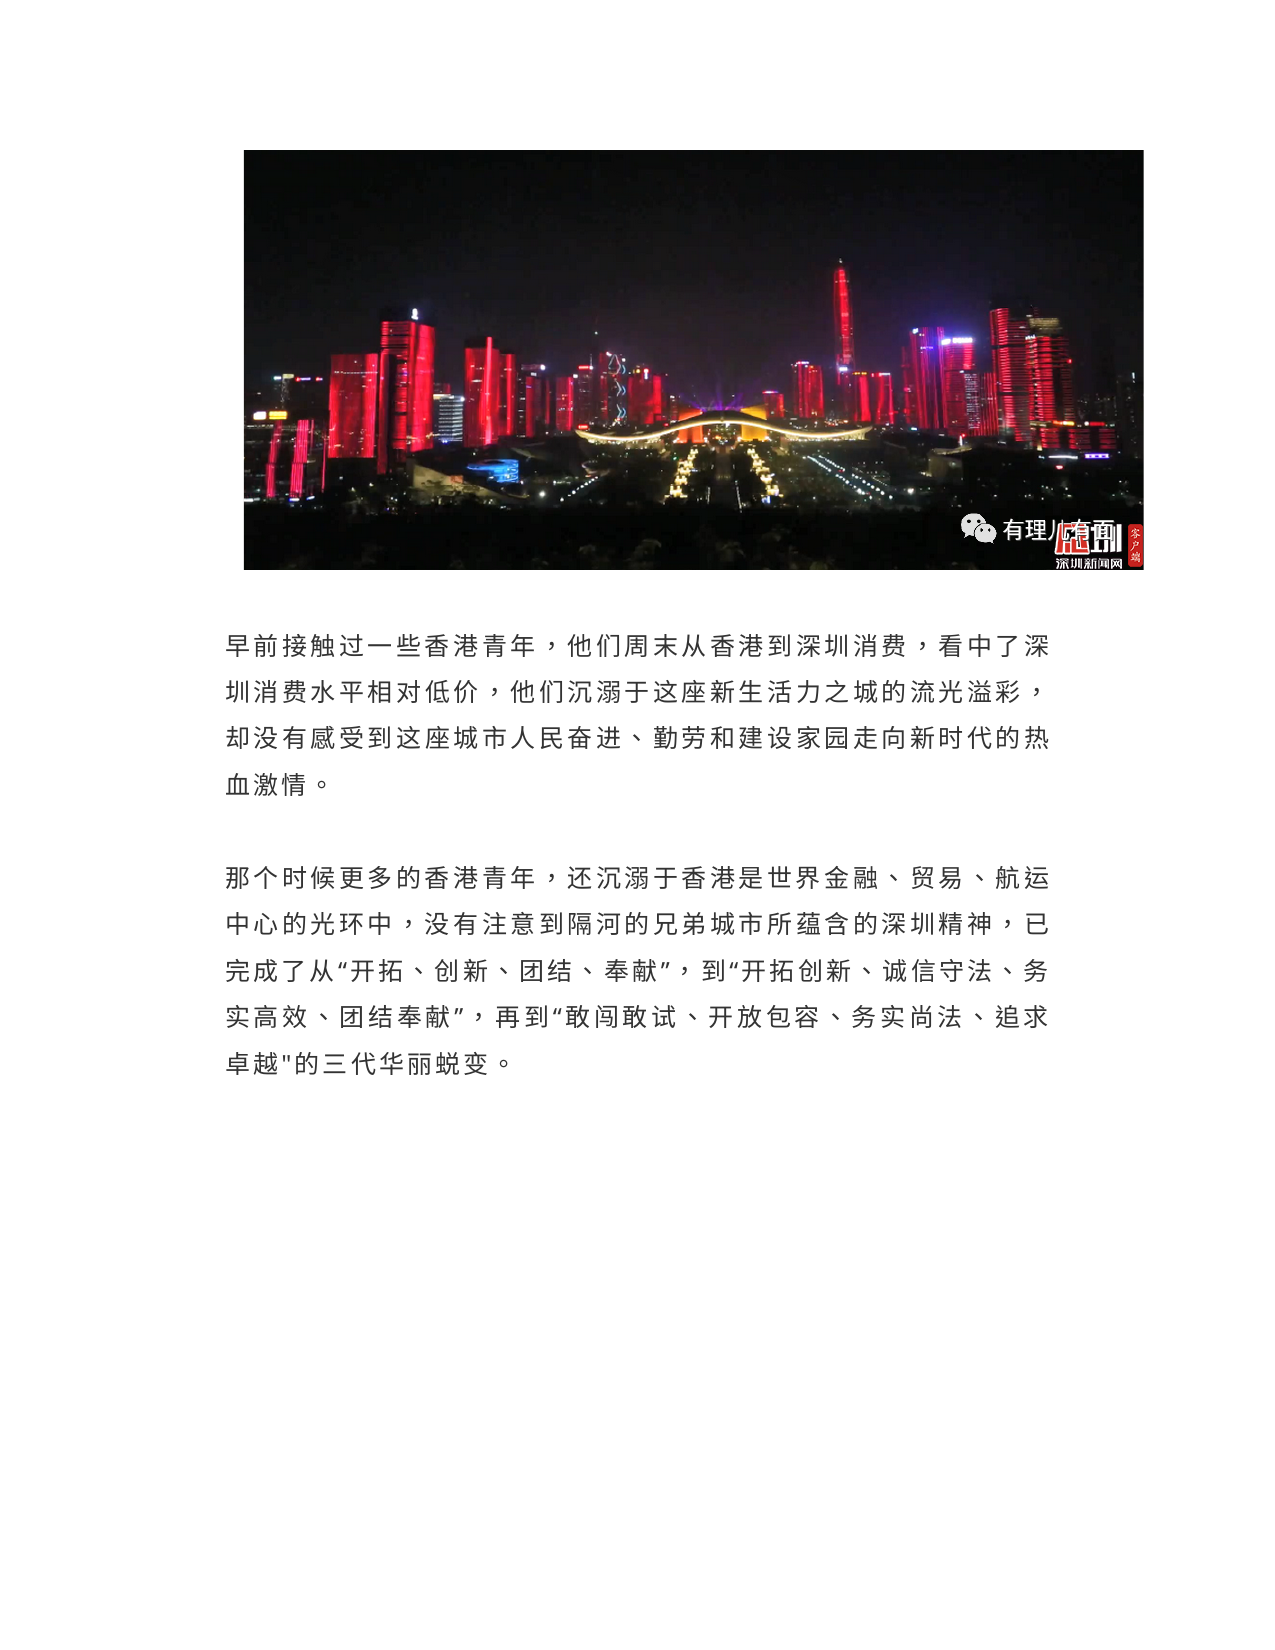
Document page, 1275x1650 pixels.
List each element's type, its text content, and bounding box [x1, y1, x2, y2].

text 早前接触过一些香港青年，他们周末从香港到深圳消费，看中了深圳消费水平相对低价，他们沉溺于这座新生活力之城的流光溢彩，却没有感受到这座城市人民奋进、勤劳和建设家园走向新时代的热血激情。 [225, 616, 1050, 802]
picture [243, 150, 1144, 570]
text 那个时候更多的香港青年，还沉溺于香港是世界金融、贸易、航运中心的光环中，没有注意到隔河的兄弟城市所蕴含的深圳精神，已完成了从“开拓、创新、团结、奉献”，到“开拓创新、诚信守法、务实高效、团结奉献”，再到“敢闯敢试、开放包容、务实尚法、追求卓越"的三代华丽蜕变。 [225, 848, 1050, 1080]
